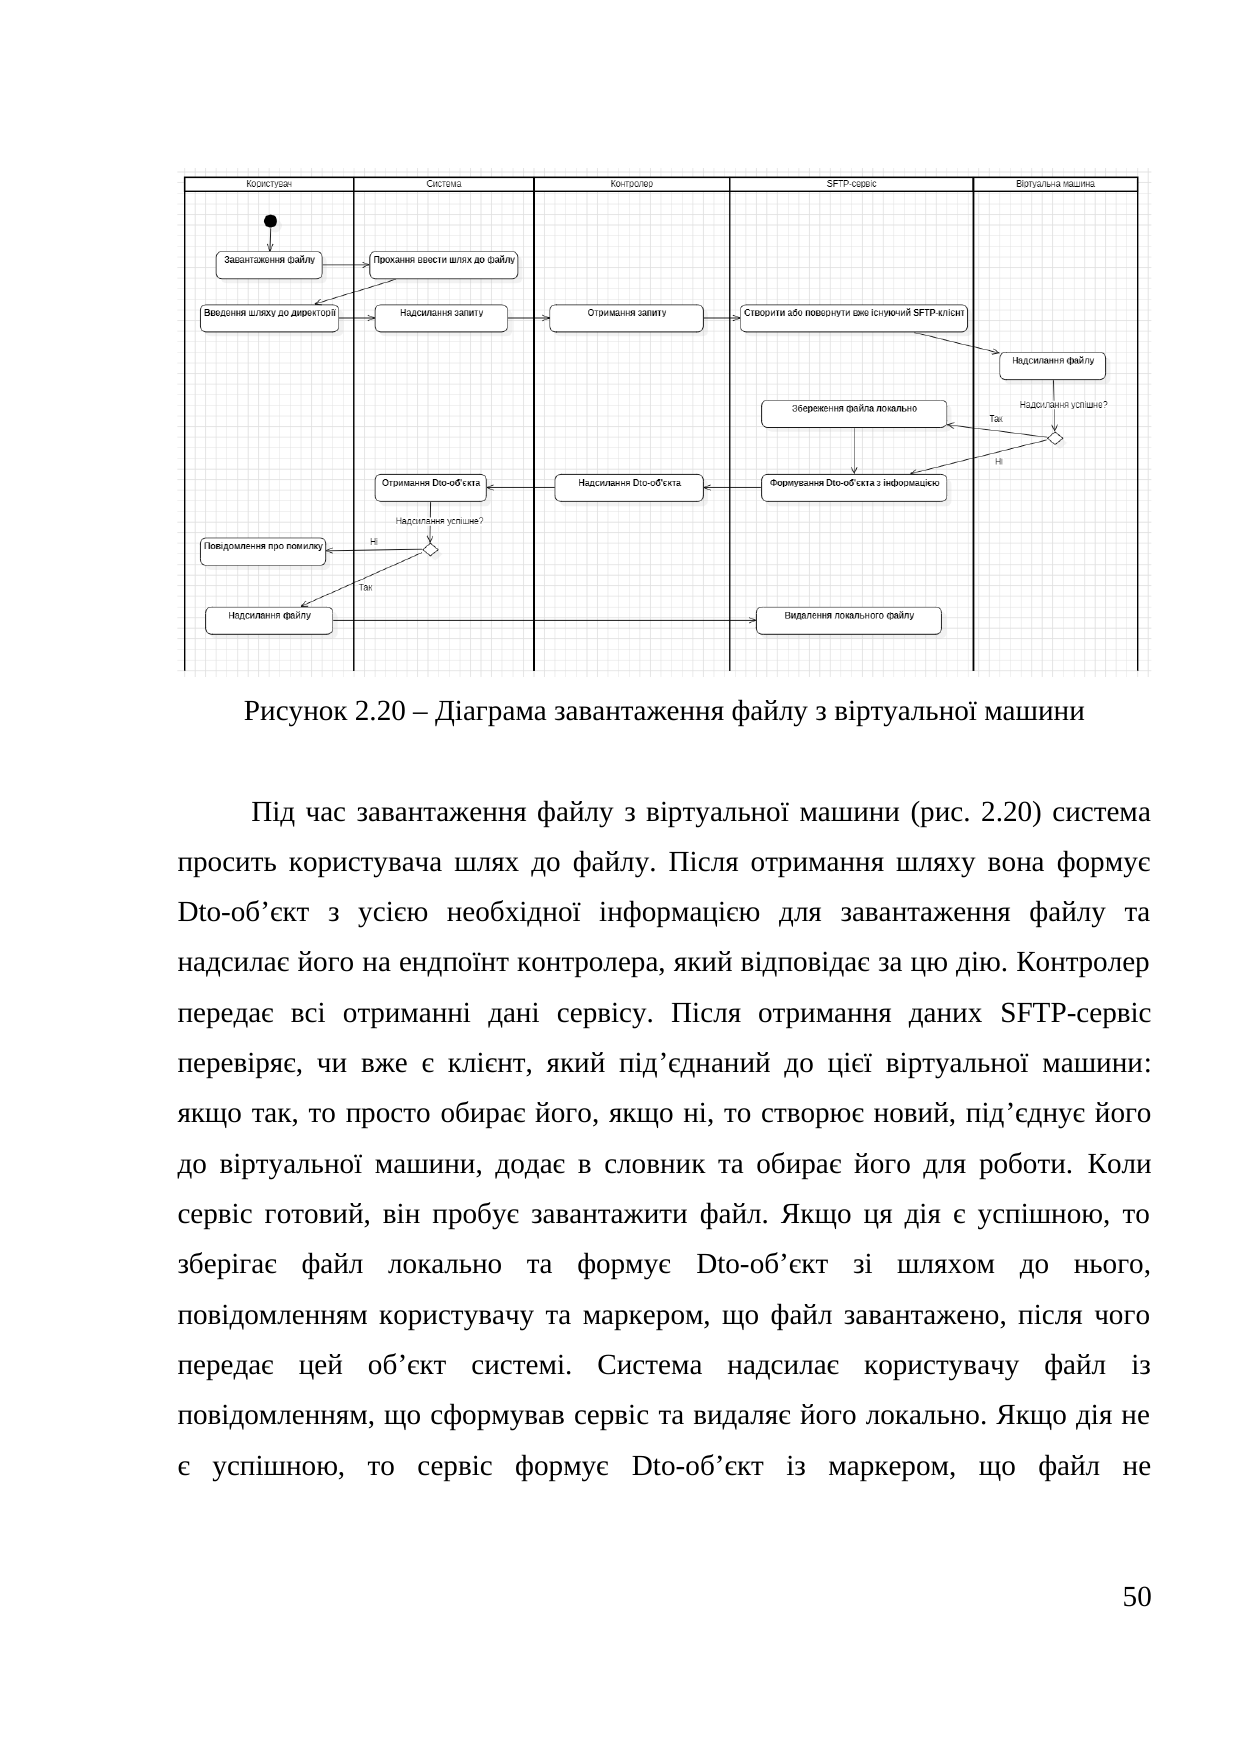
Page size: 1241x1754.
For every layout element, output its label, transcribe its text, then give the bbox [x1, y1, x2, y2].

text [177, 794, 1152, 1481]
picture [177, 168, 1152, 677]
text Рисунок 2.20 – Діаграма завантаження файлу з віртуальної машини [177, 693, 1152, 727]
